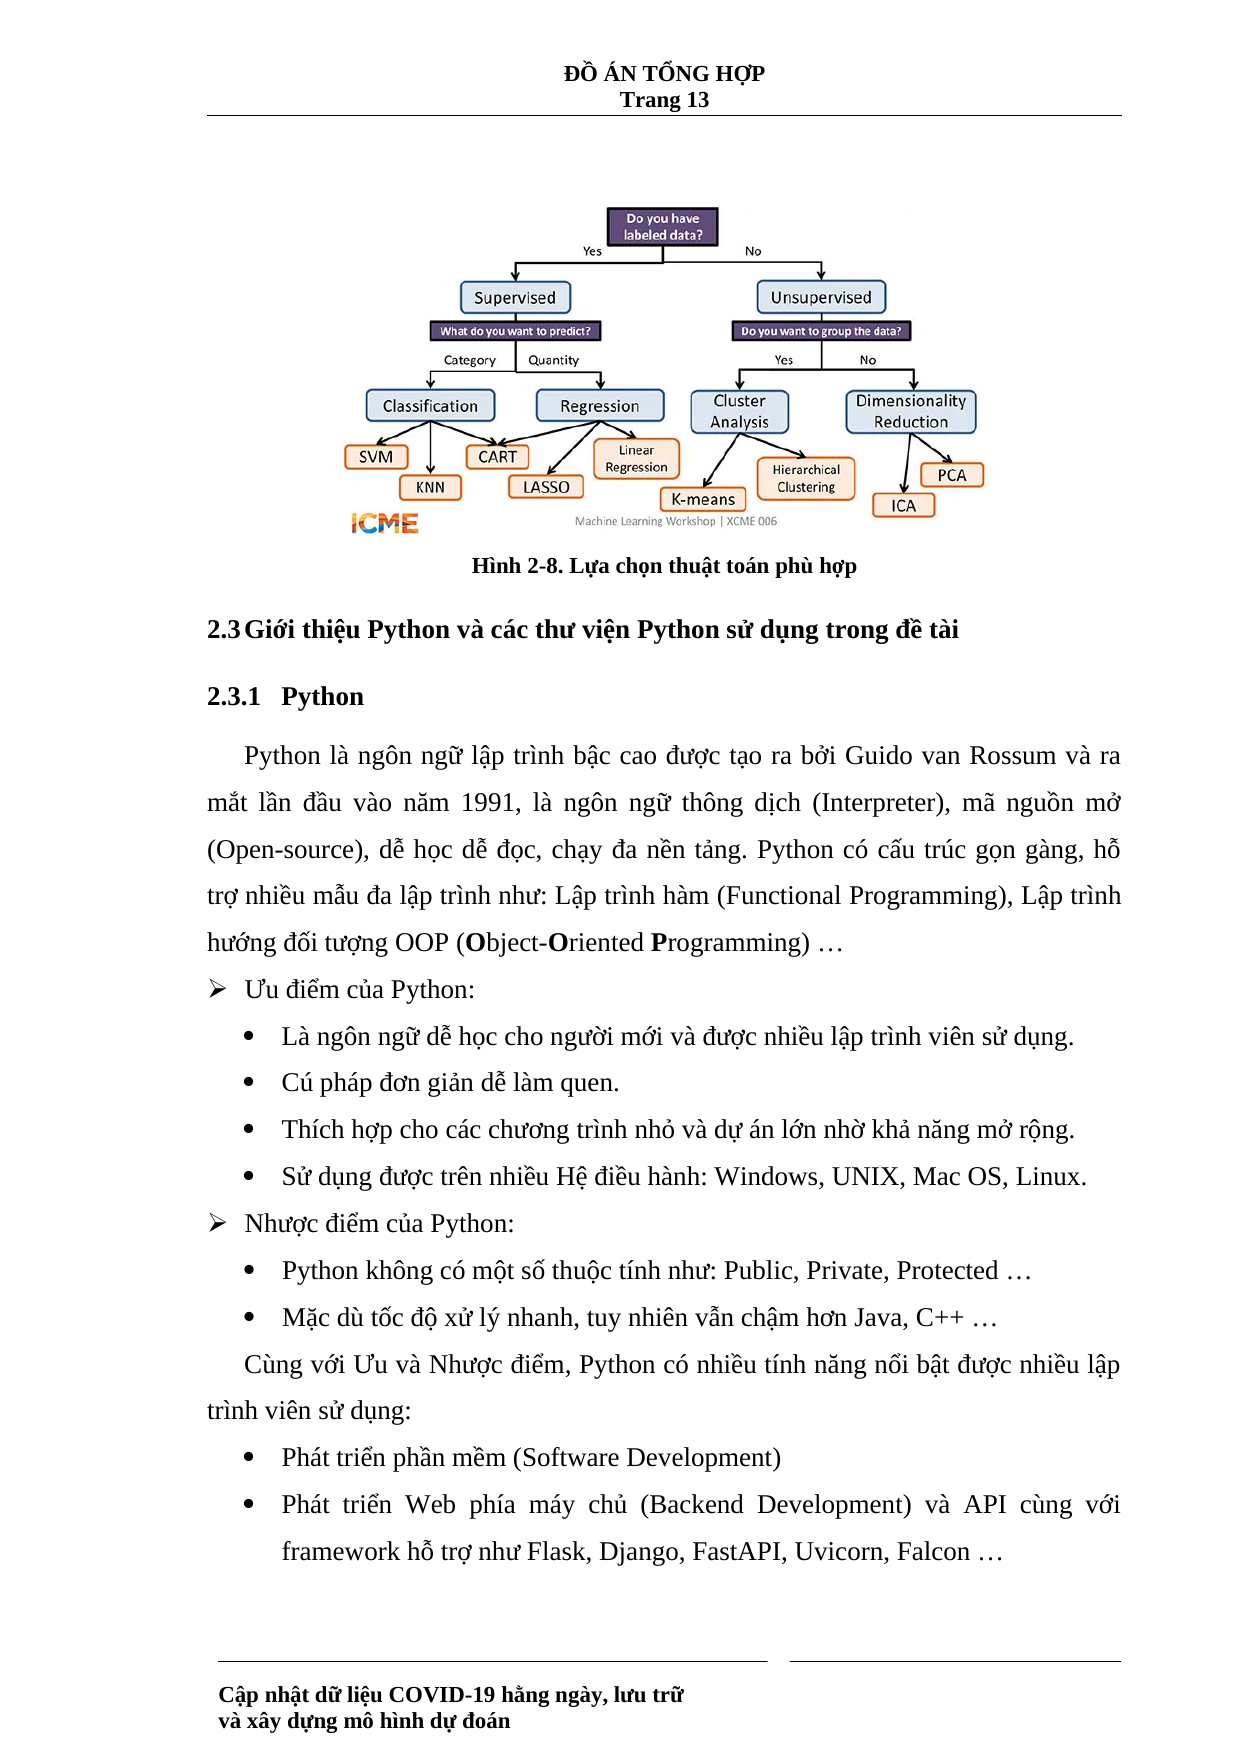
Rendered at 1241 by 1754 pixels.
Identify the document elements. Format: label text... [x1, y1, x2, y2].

text Cùng với Ưu và Nhược điểm, Python có nhiều tính năng nổi bật được nhiều lập trình viên sử dụng: [207, 1348, 1122, 1426]
text Hình 2-6. Lựa chọn thuật toán phù hợp [207, 552, 1122, 579]
subtitle Giới thiệu Python và các thư viện Python sử dụng trong đề tài [207, 613, 1122, 644]
list Thích hợp cho các chương trình nhỏ và dự án lớn nhờ khả năng mở rộng. [244, 1113, 1122, 1144]
list Phát triển phần mềm (Software Development) [244, 1441, 1122, 1472]
list Cú pháp đơn giản dễ làm quen. [244, 1066, 1122, 1098]
list Là ngôn ngữ dễ học cho người mới và được nhiều lập trình viên sử dụng. [244, 1019, 1122, 1051]
list Python không có một số thuộc tính như: Public, Private, Protected … [244, 1254, 1122, 1285]
list Ưu điểm của Python: [207, 973, 1122, 1004]
picture [344, 206, 985, 537]
list Sử dụng được trên nhiều Hệ điều hành: Windows, UNIX, Mac OS, Linux. [244, 1160, 1122, 1191]
list Nhược điểm của Python: [207, 1207, 1122, 1238]
subtitle Python [207, 680, 1122, 711]
list Mặc dù tốc độ xử lý nhanh, tuy nhiên vẫn chậm hơn Java, C++ … [244, 1301, 1122, 1332]
list Phát triển Web phía máy chủ (Backend Development) và API cùng với framework hỗ trợ như Flask, Django, FastAPI, Uvicorn, Falcon … [244, 1488, 1122, 1566]
text Python là ngôn ngữ lập trình bậc cao được tạo ra bởi Guido van Rossum và ra mắt lần đầu vào năm 1991, là ngôn ngữ thông dịch (Interpreter), mã nguồn mở (Open-source), dễ học dễ đọc, chạy đa nền tảng. Python có cấu trúc gọn gàng, hỗ trợ nhiều mẫu đa lập trình như: Lập trình hàm (Functional Programming), Lập trình hướng đối tượng OOP (Object-Oriented Programming) … [207, 739, 1122, 957]
